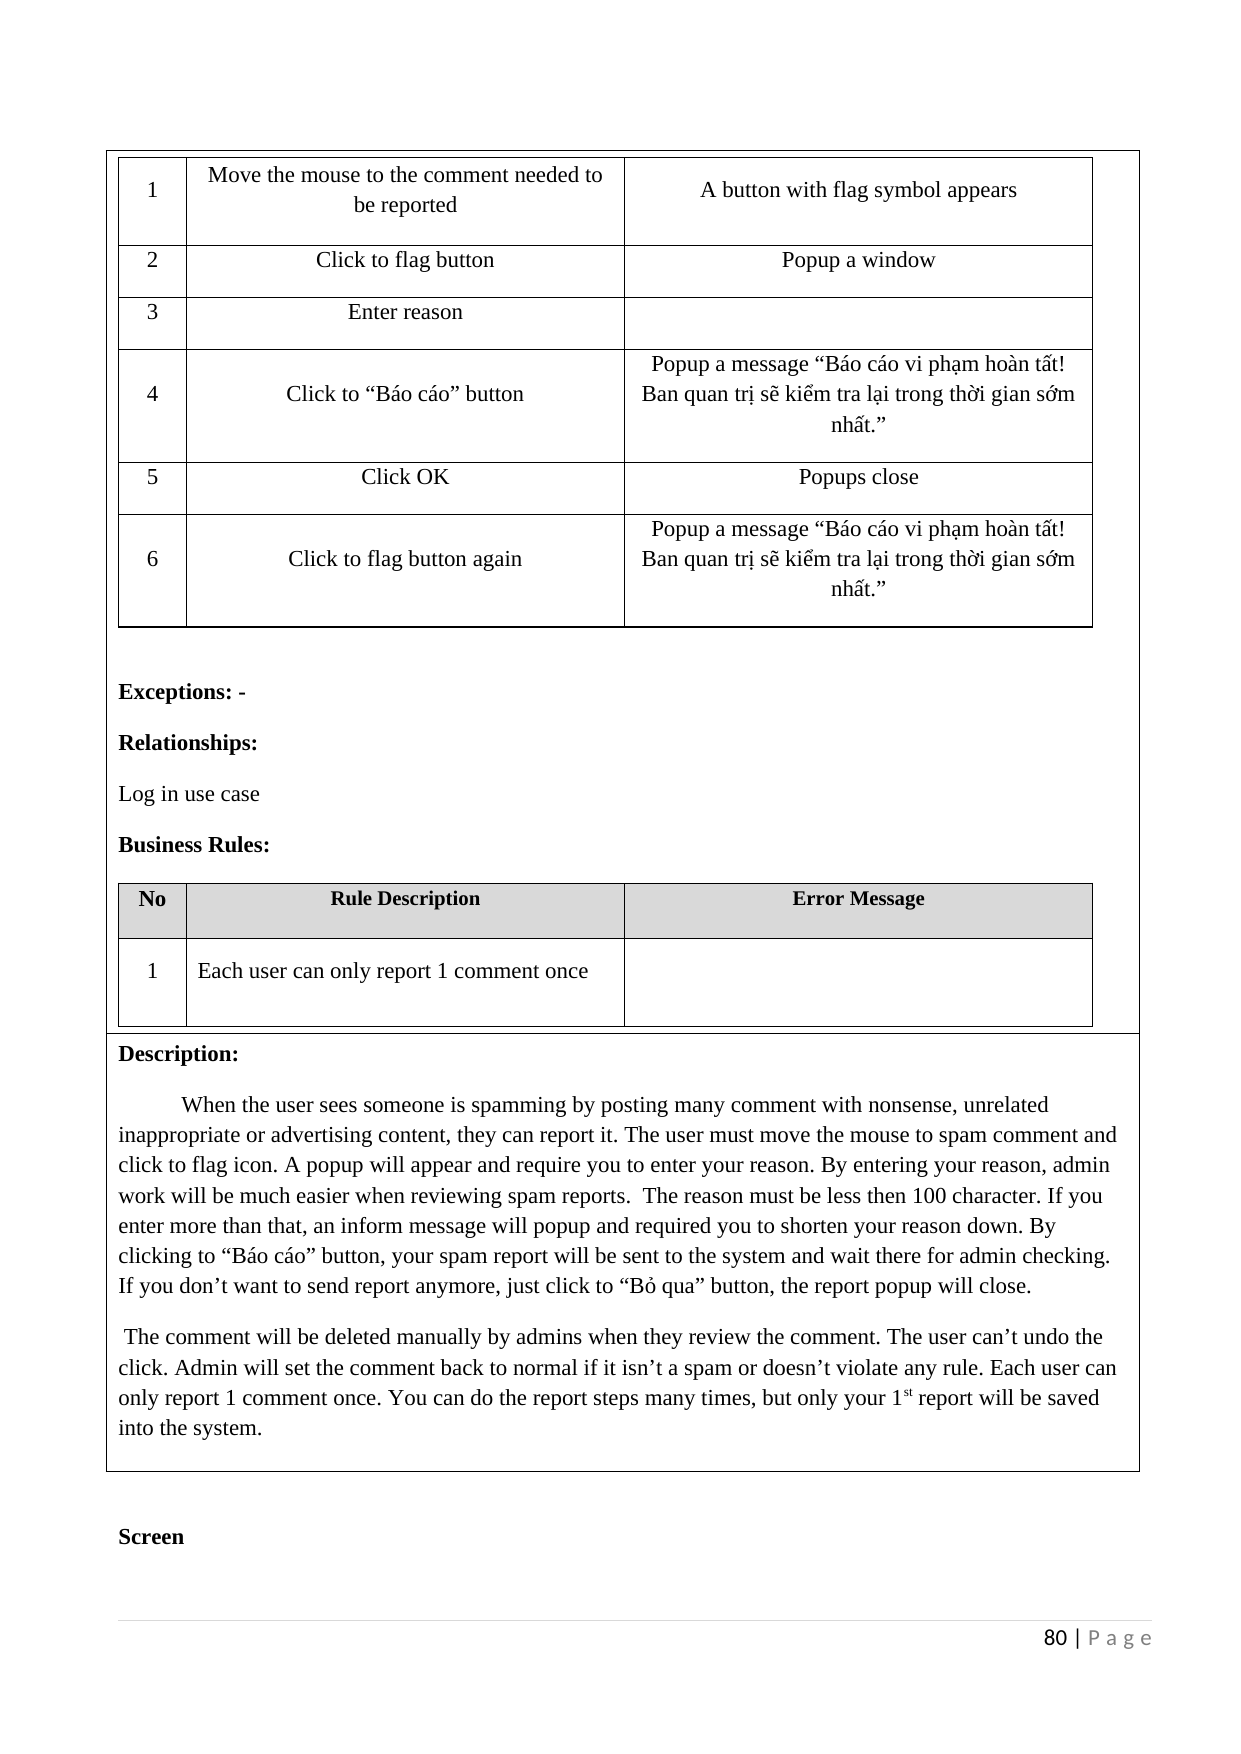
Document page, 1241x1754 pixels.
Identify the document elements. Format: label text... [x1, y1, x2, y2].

table_cell Description: When the user sees someone is spamming by posting many comment with nonsense, unrelated inappropriate or advertising content, they can report it. The user must move the mouse to spam comment and click to flag icon. A popup will appear and require you to enter your reason. By entering your reason, admin work will be much easier when reviewing spam reports. The reason must be less then 100 character. If you enter more than that, an inform message will popup and required you to shorten your reason down. By clicking to “Báo cáo” button, your spam report will be sent to the system and wait there for admin checking. If you don’t want to send report anymore, just click to “Bỏ qua” button, the report popup will close. The comment will be deleted manually by admins when they review the comment. The user can’t undo the click. Admin will set the comment back to normal if it isn’t a spam or doesn’t violate any rule. Each user can only report 1 comment once. You can do the report steps many times, but only your 1st report will be saved into the system. [107, 1034, 1139, 1471]
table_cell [107, 151, 1139, 1033]
text Screen [118, 1523, 1152, 1549]
